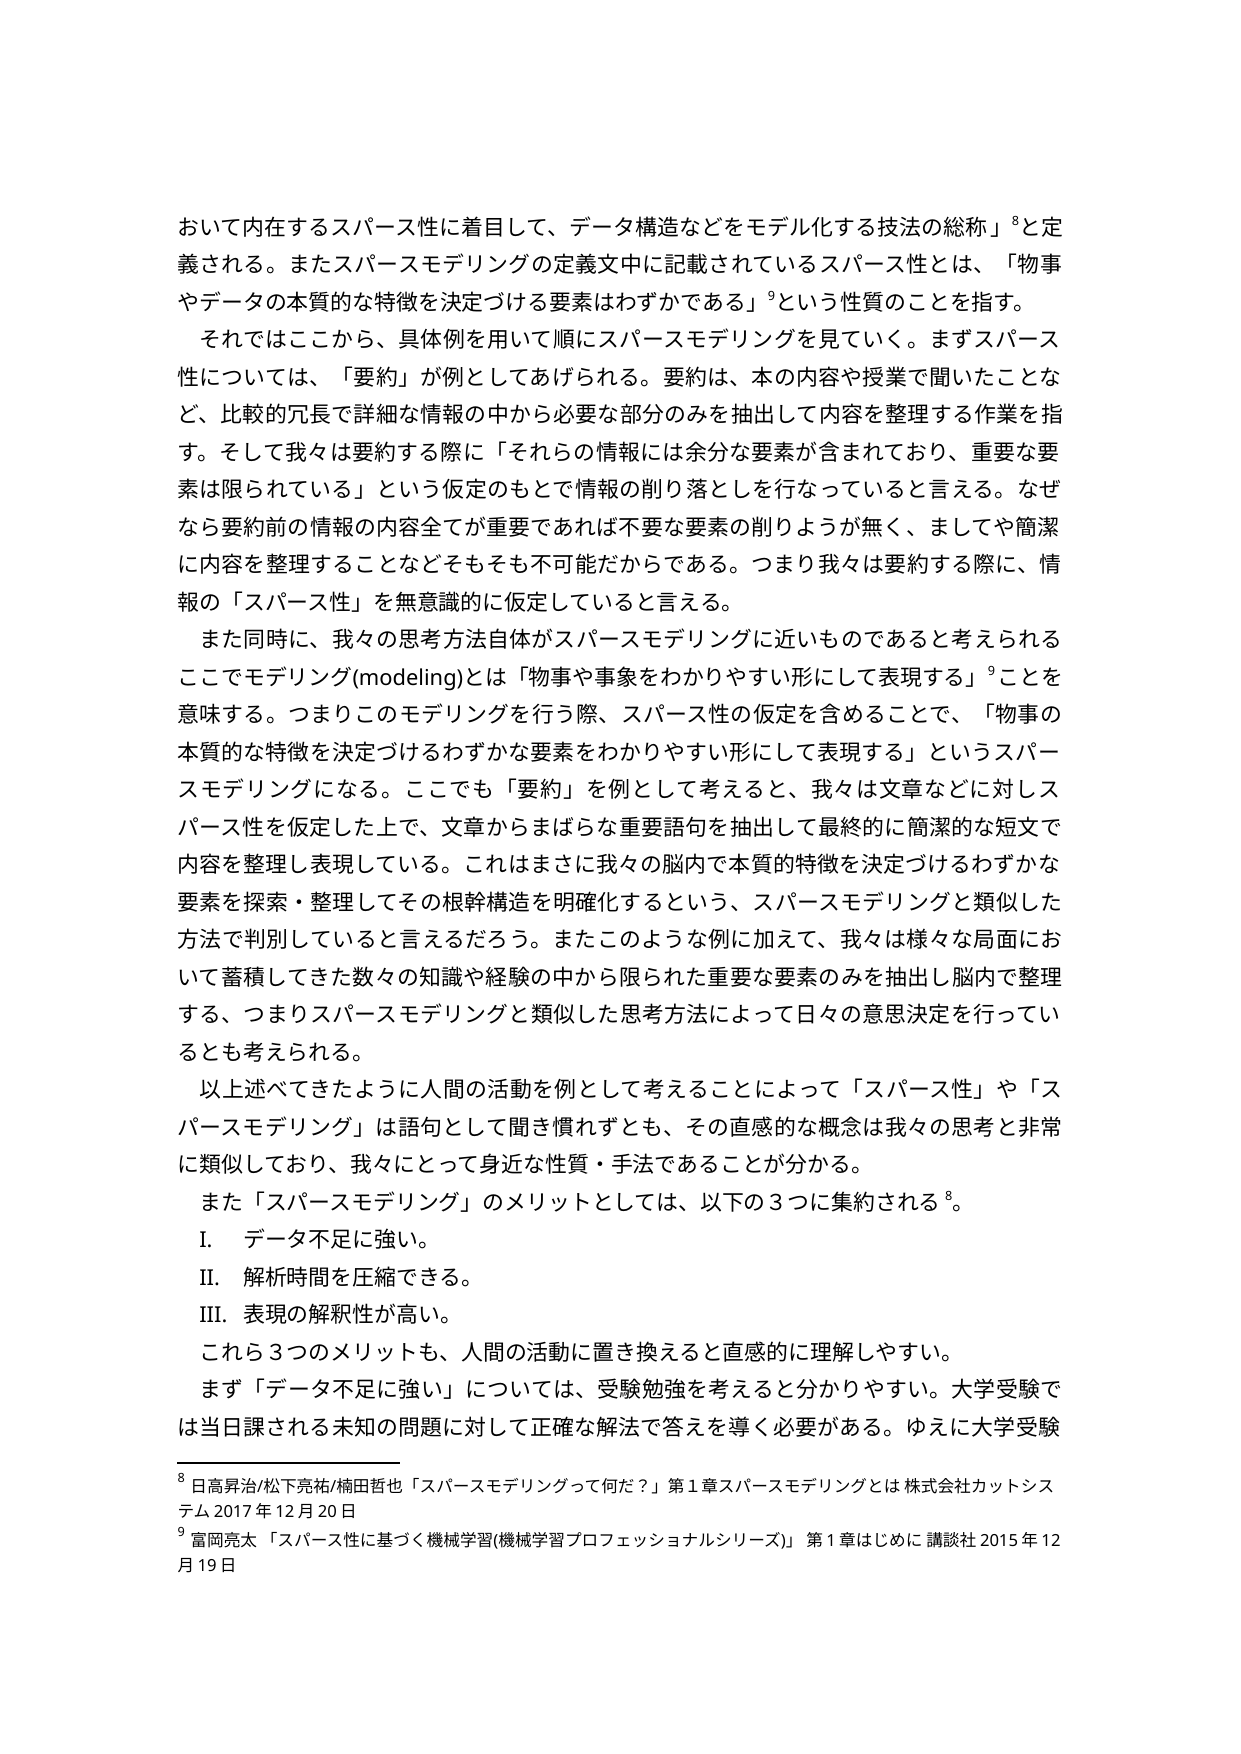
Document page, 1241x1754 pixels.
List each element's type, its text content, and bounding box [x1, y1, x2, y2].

list データ不足に強い。 [199, 1219, 1063, 1257]
text これら３つのメリットも、人間の活動に置き換えると直感的に理解しやすい。 [177, 1332, 1063, 1369]
text また同時に、我々の思考方法自体がスパースモデリングに近いものであると考えられる。ここでモデリング(modeling)とは「物事や事象をわかりやすい形にして表現する」9ことを意味する。つまりこのモデリングを行う際、スパース性の仮定を含めることで、「物事の本質的な特徴を決定づけるわずかな要素をわかりやすい形にして表現する」というスパースモデリングになる。ここでも「要約」を例として考えると、我々は文章などに対しスパース性を仮定した上で、文章からまばらな重要語句を抽出して最終的に簡潔的な短文で内容を整理し表現している。これはまさに我々の脳内で本質的特徴を決定づけるわずかな要素を探索・整理してその根幹構造を明確化するという、スパースモデリングと類似した方法で判別していると言えるだろう。またこのような例に加えて、我々は様々な局面において蓄積してきた数々の知識や経験の中から限られた重要な要素のみを抽出し脳内で整理する、つまりスパースモデリングと類似した思考方法によって日々の意思決定を行っているとも考えられる。 [177, 619, 1063, 1069]
list 解析時間を圧縮できる。 [199, 1257, 1063, 1294]
text 以上述べてきたように人間の活動を例として考えることによって「スパース性」や「スパースモデリング」は語句として聞き慣れずとも、その直感的な概念は我々の思考と非常に類似しており、我々にとって身近な性質・手法であることが分かる。 [177, 1069, 1063, 1182]
list 表現の解釈性が高い。 [199, 1294, 1063, 1332]
text また「スパースモデリング」のメリットとしては、以下の３つに集約される8。 [177, 1182, 1063, 1219]
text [177, 207, 1063, 319]
text それではここから、具体例を用いて順にスパースモデリングを見ていく。まずスパース性については、「要約」が例としてあげられる。要約は、本の内容や授業で聞いたことなど、比較的冗長で詳細な情報の中から必要な部分のみを抽出して内容を整理する作業を指す。そして我々は要約する際に「それらの情報には余分な要素が含まれており、重要な要素は限られている」という仮定のもとで情報の削り落としを行なっていると言える。なぜなら要約前の情報の内容全てが重要であれば不要な要素の削りようが無く、ましてや簡潔に内容を整理することなどそもそも不可能だからである。つまり我々は要約する際に、情報の「スパース性」を無意識的に仮定していると言える。 [177, 319, 1063, 619]
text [177, 1369, 1063, 1444]
